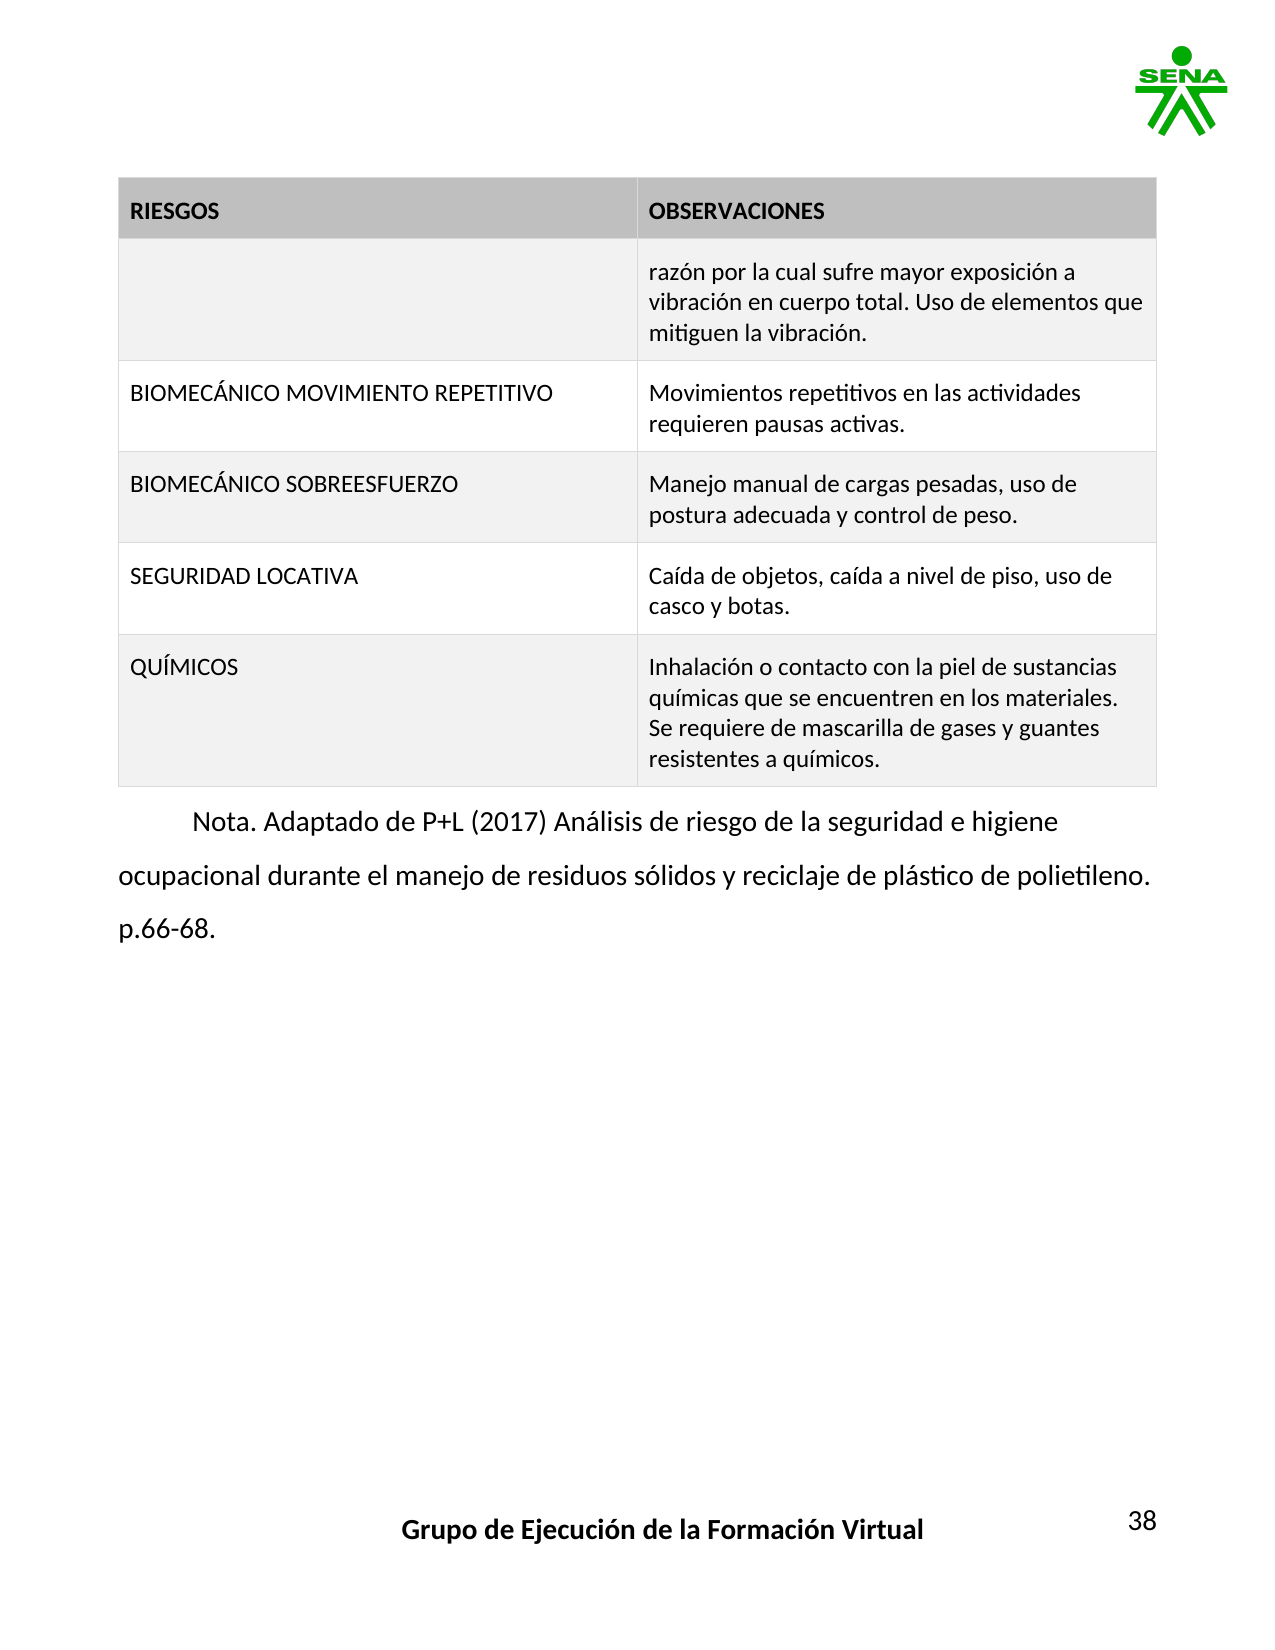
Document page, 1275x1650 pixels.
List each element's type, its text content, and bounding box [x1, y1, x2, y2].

table_cell QUÍMICOS [119, 635, 637, 786]
table_cell Inhalación o contacto con la piel de sustancias químicas que se encuentren en los materiales. Se requiere de mascarilla de gases y guantes resistentes a químicos. [638, 635, 1156, 786]
picture [1135, 46, 1228, 136]
table_cell Movimientos repetitivos en las actividades requieren pausas activas. [638, 361, 1156, 451]
table_header OBSERVACIONES [638, 178, 1156, 238]
table_header RIESGOS [119, 178, 637, 238]
text Nota. Adaptado de P+L (2017) Análisis de riesgo de la seguridad e higiene ocupacional durante el manejo de residuos sólidos y reciclaje de plástico de polietileno. p.66-68. [118, 803, 1157, 946]
table_cell Manejo manual de cargas pesadas, uso de postura adecuada y control de peso. [638, 452, 1156, 542]
table_cell BIOMECÁNICO MOVIMIENTO REPETITIVO [119, 361, 637, 451]
table_cell FÍSICO VIBRACIÓN [119, 239, 637, 360]
table_cell Caída de objetos, caída a nivel de piso, uso de casco y botas. [638, 543, 1156, 633]
table_cell BIOMECÁNICO SOBREESFUERZO [119, 452, 637, 542]
table_cell SEGURIDAD LOCATIVA [119, 543, 637, 633]
